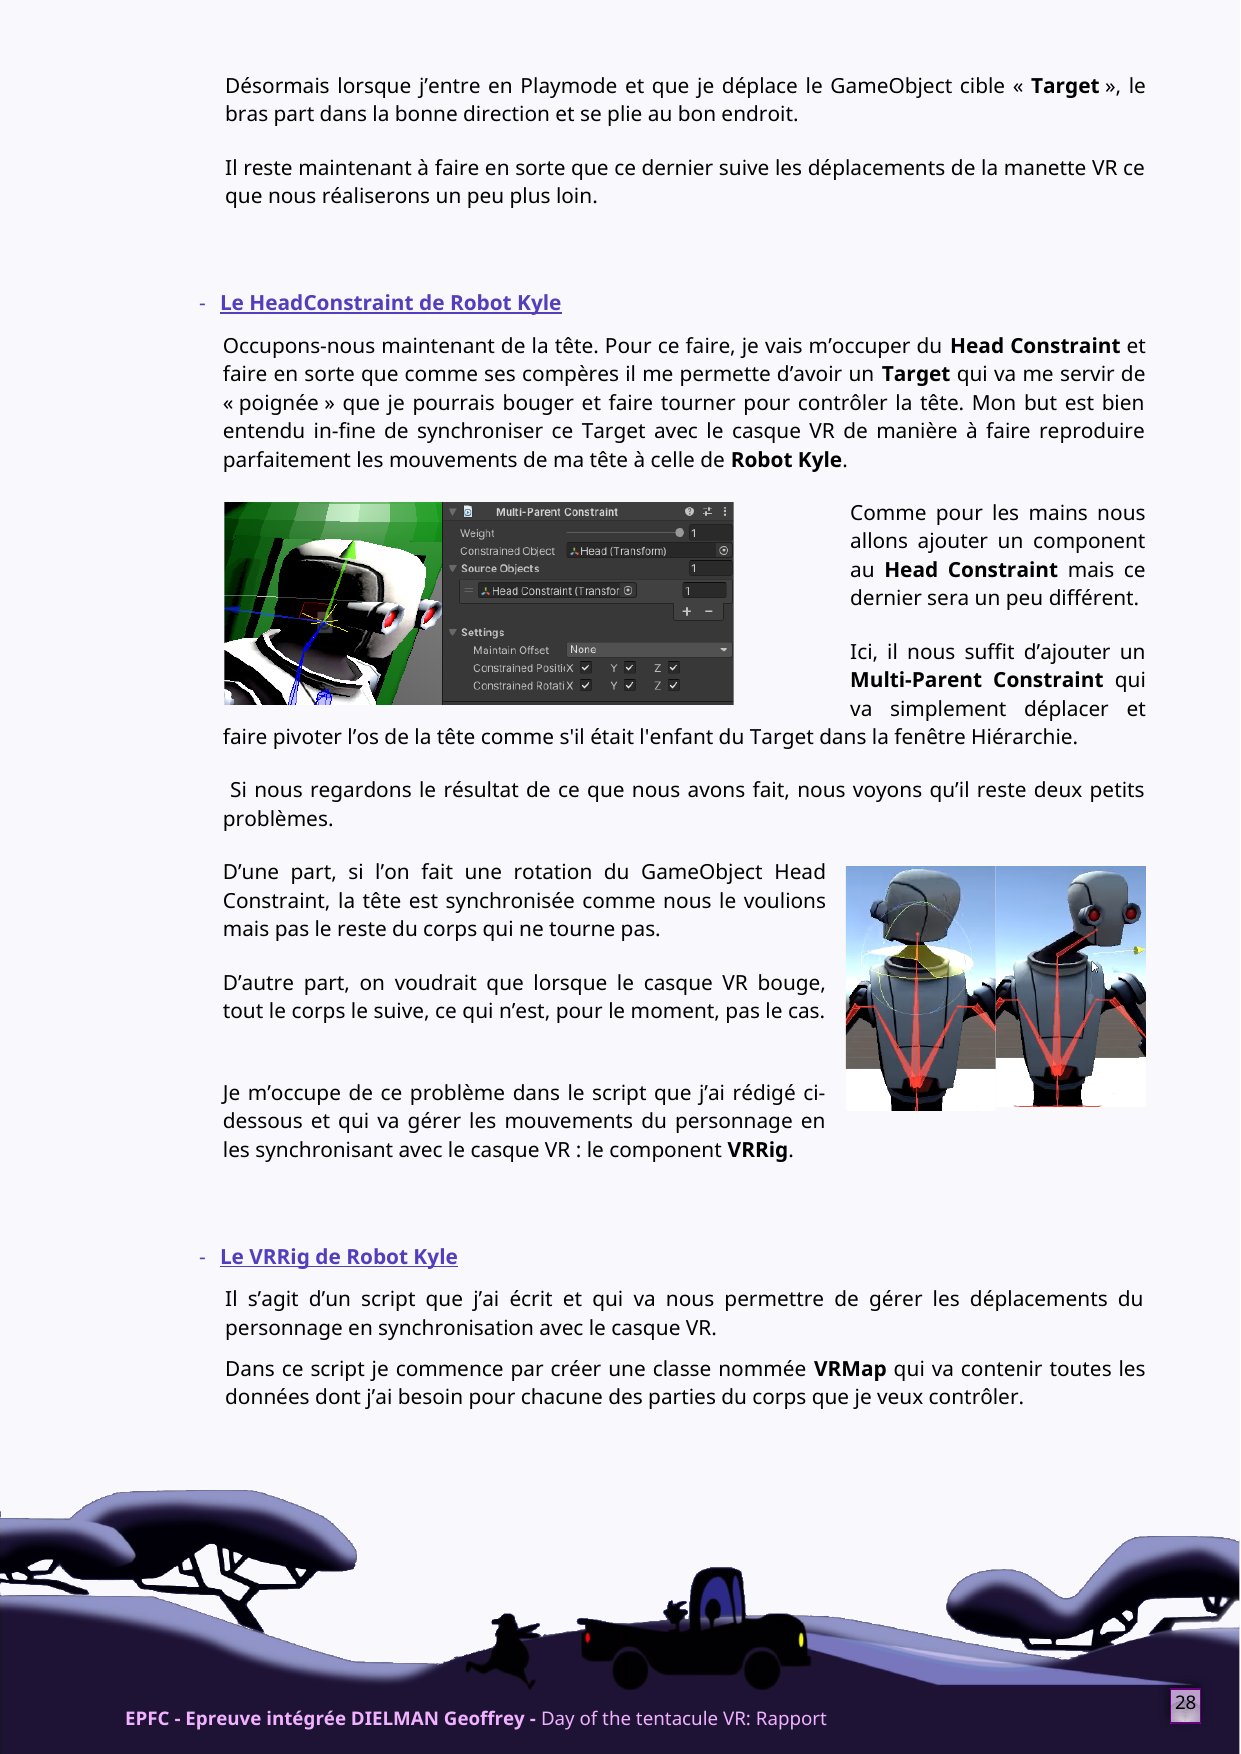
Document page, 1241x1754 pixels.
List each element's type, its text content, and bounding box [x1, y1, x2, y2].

text D’une part, si l’on fait une rotation du GameObject Head Constraint, la tête est synchronisée comme nous le voulions mais pas le reste du corps qui ne tourne pas. [223, 857, 1146, 943]
picture [0, 1479, 1240, 1754]
picture [224, 502, 734, 705]
text Il reste maintenant à faire en sorte que ce dernier suive les déplacements de la manette VR ce que nous réaliserons un peu plus loin. [225, 153, 1146, 210]
text Je m’occupe de ce problème dans le script que j’ai rédigé ci-dessous et qui va gérer les mouvements du personnage en les synchronisant avec le casque VR : le component VRRig. [223, 1078, 1146, 1163]
text Si nous regardons le résultat de ce que nous avons fait, nous voyons qu’il reste deux petits problèmes. [223, 776, 1146, 832]
text Dans ce script je commence par créer une classe nommée VRMap qui va contenir toutes les données dont j’ai besoin pour chacune des parties du corps que je veux contrôler. [225, 1354, 1146, 1411]
text Occupons-nous maintenant de la tête. Pour ce faire, je vais m’occuper du Head Constraint et faire en sorte que comme ses compères il me permette d’avoir un Target qui va me servir de « poignée » que je pourrais bouger et faire tourner pour contrôler la tête. Mon but est bien entendu in-fine de synchroniser ce Target avec le casque VR de manière à faire reproduire parfaitement les mouvements de ma tête à celle de Robot Kyle. [223, 331, 1146, 473]
text D’autre part, on voudrait que lorsque le casque VR bouge, tout le corps le suive, ce qui n’est, pour le moment, pas le cas. [223, 968, 845, 1053]
text Désormais lorsque j’entre en Playmode et que je déplace le GameObject cible « Target », le bras part dans la bonne direction et se plie au bon endroit. [225, 71, 1146, 128]
picture [845, 866, 1146, 1111]
text Il s’agit d’un script que j’ai écrit et qui va nous permettre de gérer les déplacements du personnage en synchronisation avec le casque VR. [225, 1284, 1146, 1341]
text Ici, il nous suffit d’ajouter un Multi-Parent Constraint qui va simplement déplacer et faire pivoter l’os de la tête comme s'il était l'enfant du Target dans la fenêtre Hiérarchie. [223, 637, 1146, 751]
subtitle Le VRRig de Robot Kyle [199, 1242, 1146, 1270]
text Comme pour les mains nous allons ajouter un component au Head Constraint mais ce dernier sera un peu différent. [223, 498, 1146, 612]
subtitle Le HeadConstraint de Robot Kyle [199, 288, 1146, 317]
